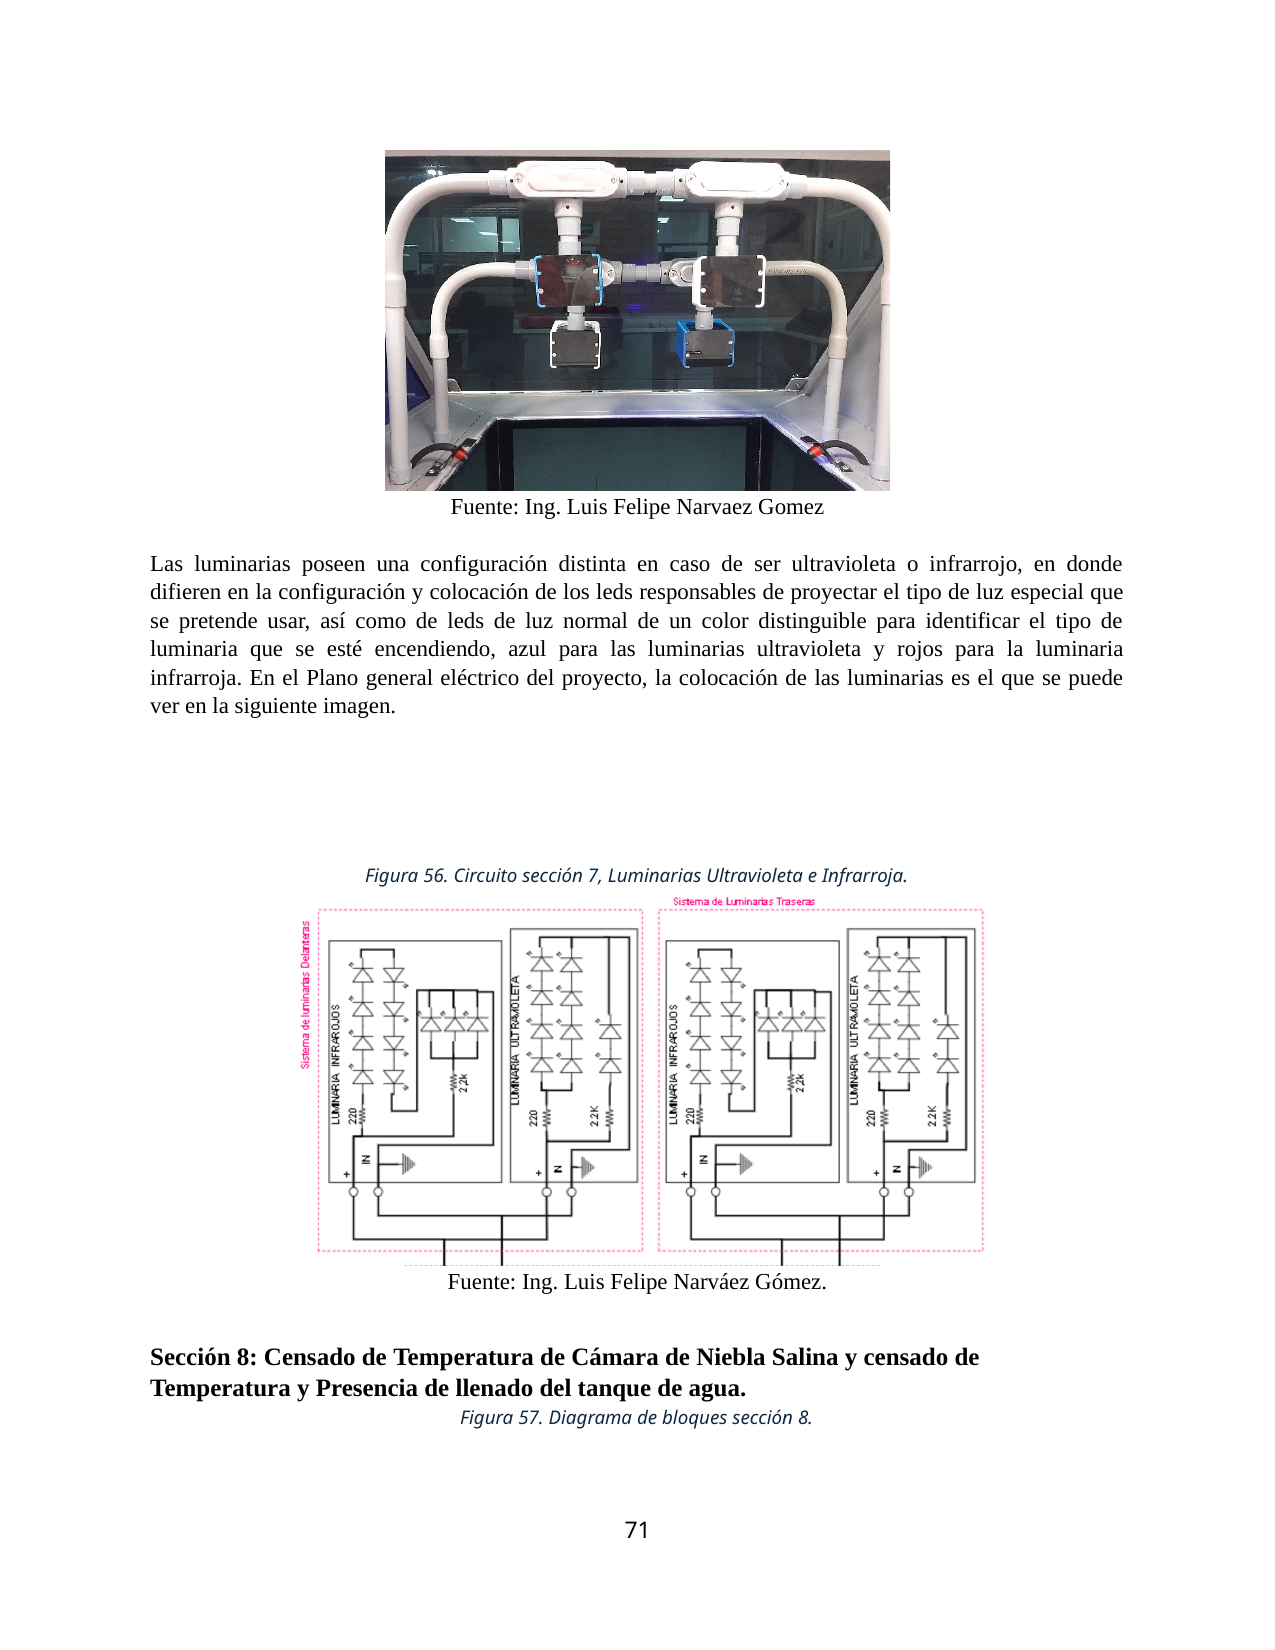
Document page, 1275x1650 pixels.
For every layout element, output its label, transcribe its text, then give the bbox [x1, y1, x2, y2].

text Figura 57. Diagrama de bloques sección 8. [150, 1404, 1125, 1429]
text Las luminarias poseen una configuración distinta en caso de ser ultravioleta o infrarrojo, en donde difieren en la configuración y colocación de los leds responsables de proyectar el tipo de luz especial que se pretende usar, así como de leds de luz normal de un color distinguible para identificar el tipo de luminaria que se esté encendiendo, azul para las luminarias ultravioleta y rojos para la luminaria infrarroja. En el Plano general eléctrico del proyecto, la colocación de las luminarias es el que se puede ver en la siguiente imagen. [150, 550, 1125, 718]
picture [290, 890, 987, 1266]
text Figura 56. Circuito sección 7, Luminarias Ultravioleta e Infrarroja. [150, 863, 1125, 888]
picture [385, 150, 891, 491]
text Fuente: Ing. Luis Felipe Narváez Gómez. [150, 1268, 1125, 1295]
text Fuente: Ing. Luis Felipe Narvaez Gomez [150, 493, 1125, 519]
subtitle Sección 8: Censado de Temperatura de Cámara de Niebla Salina y censado de Temperatura y Presencia de llenado del tanque de agua. [150, 1342, 1125, 1402]
